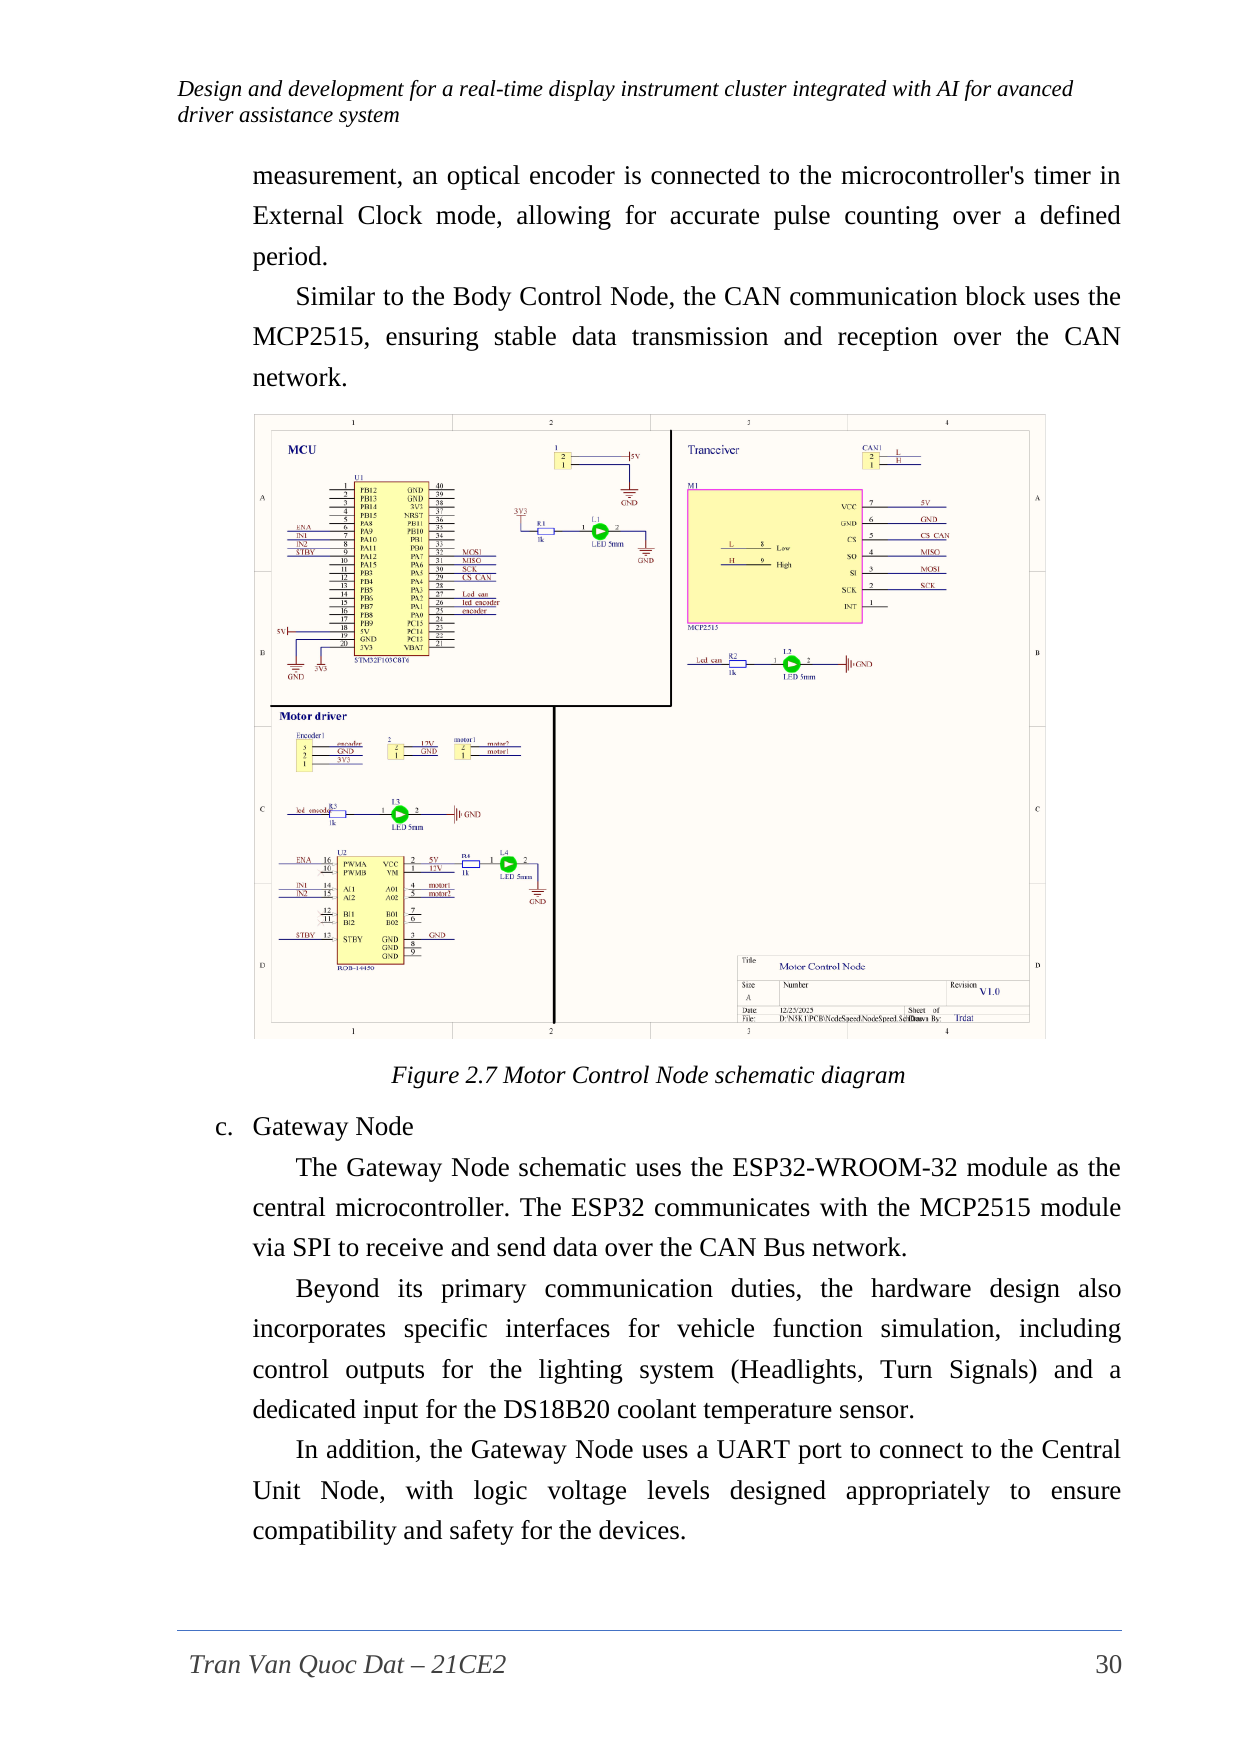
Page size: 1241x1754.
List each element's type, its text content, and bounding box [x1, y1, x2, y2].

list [252, 159, 1122, 271]
list In addition, the Gateway Node uses a UART port to connect to the Central Unit Node, with logic voltage levels designed appropriately to ensure compatibility and safety for the devices. [252, 1433, 1122, 1546]
list Similar to the Body Control Node, the CAN communication block uses the MCP2515, ensuring stable data transmission and reception over the CAN network. [252, 280, 1122, 392]
picture [253, 413, 1046, 1039]
list The Gateway Node schematic uses the ESP32-WROOM-32 module as the central microcontroller. The ESP32 communicates with the MCP2515 module via SPI to receive and send data over the CAN Bus network. [252, 1151, 1122, 1263]
text Figure 2.7 Motor Control Node schematic diagram [177, 1060, 1122, 1089]
list Gateway Node [215, 1110, 1122, 1141]
list Beyond its primary communication duties, the hardware design also incorporates specific interfaces for vehicle function simulation, including control outputs for the lighting system (Headlights, Turn Signals) and a dedicated input for the DS18B20 coolant temperature sensor. [252, 1272, 1122, 1424]
